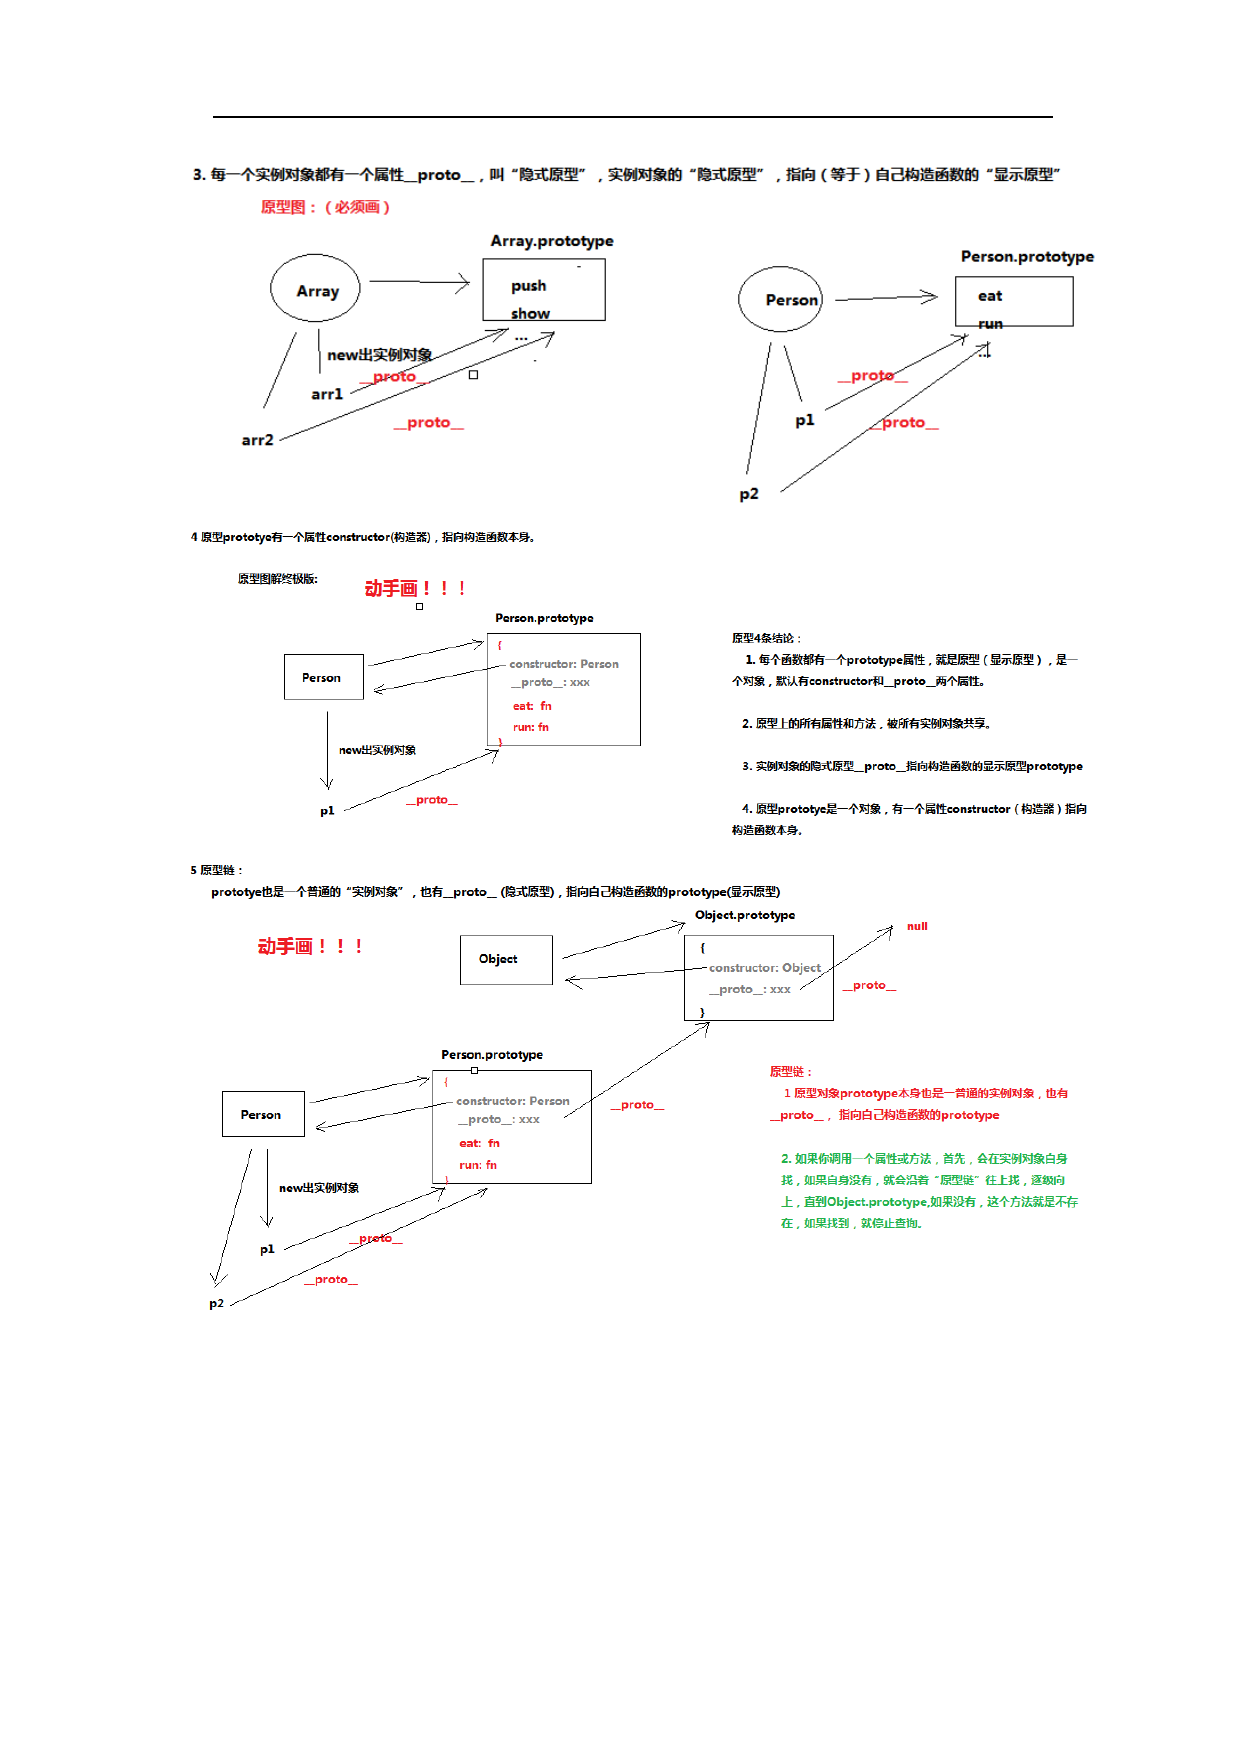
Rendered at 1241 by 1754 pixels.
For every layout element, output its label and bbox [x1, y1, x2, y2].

picture [187, 527, 1089, 838]
picture [187, 162, 1099, 508]
picture [187, 861, 1081, 1313]
